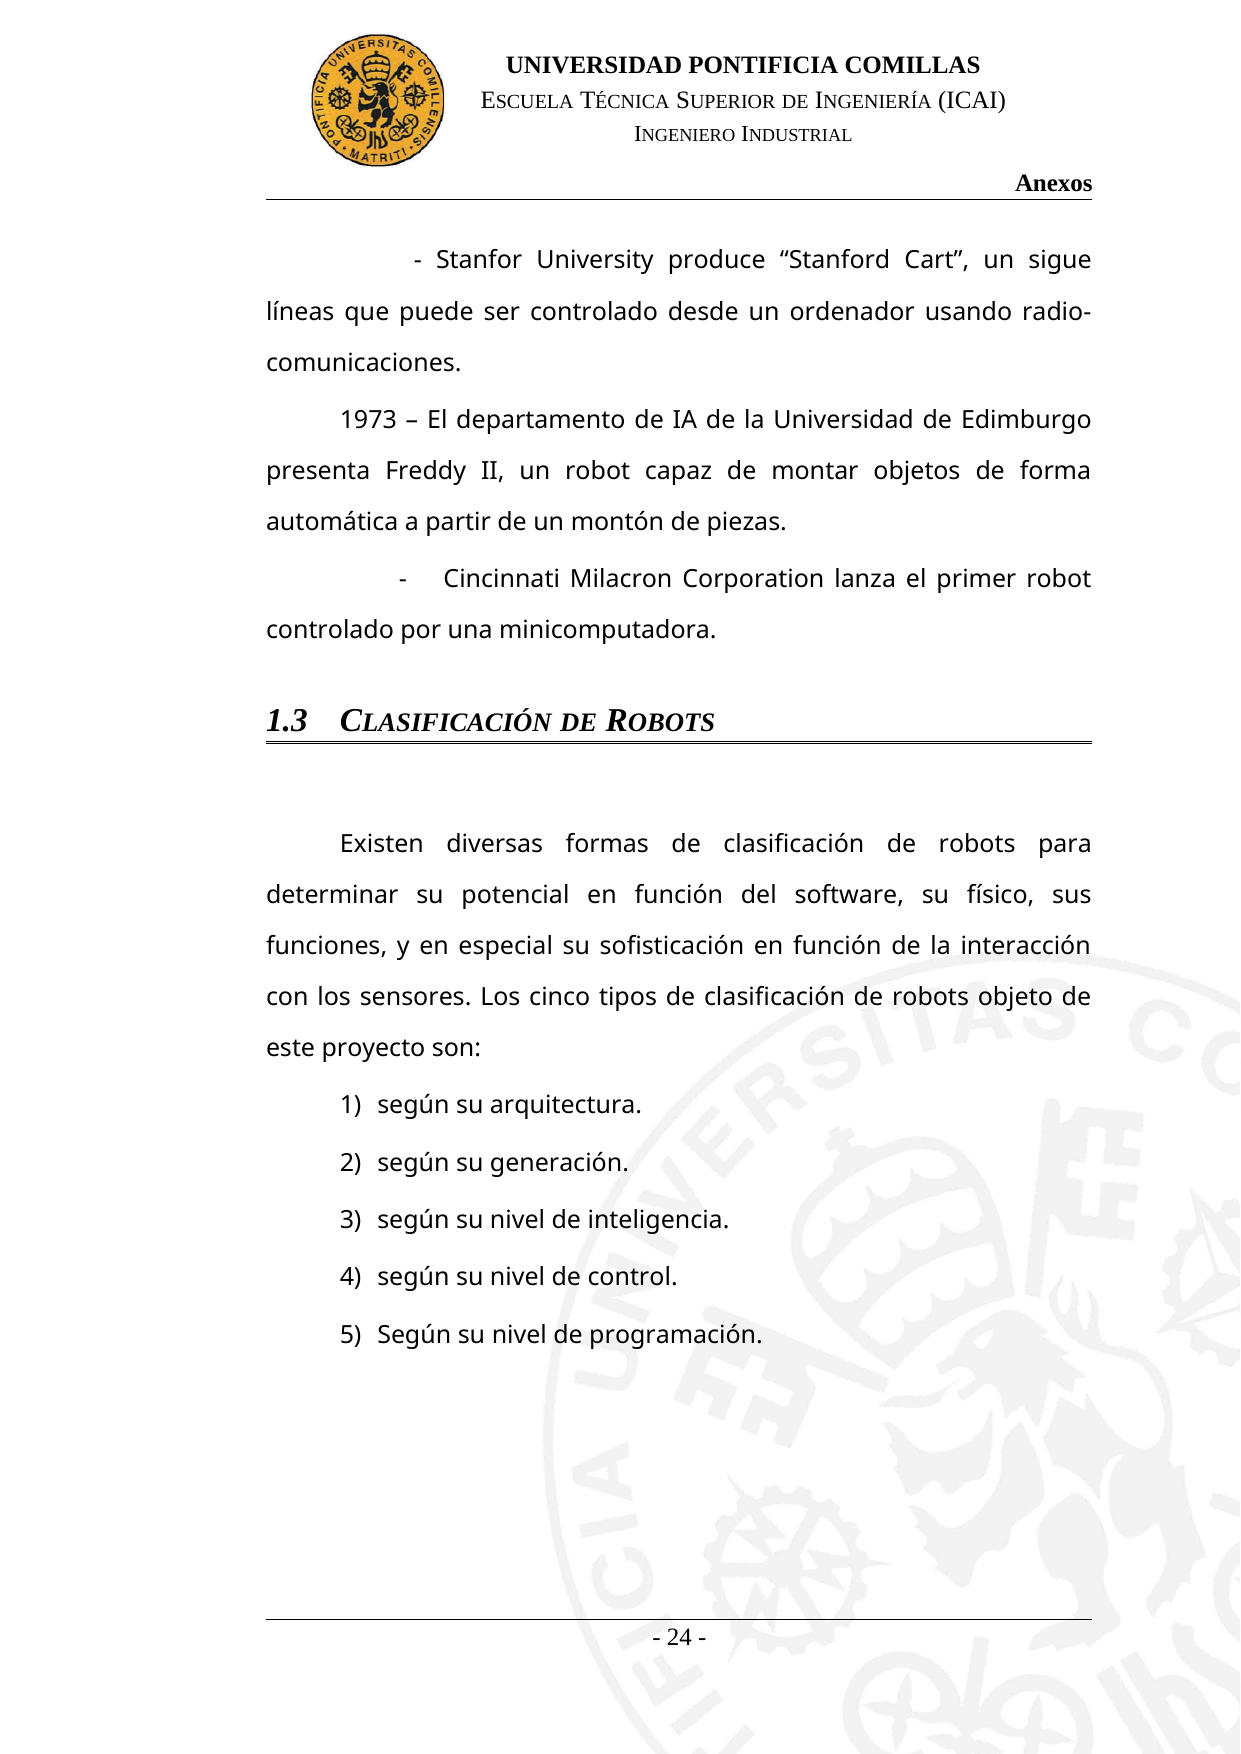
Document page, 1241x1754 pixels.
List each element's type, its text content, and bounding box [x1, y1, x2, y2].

list según su arquitectura. [339, 1087, 1092, 1121]
subtitle Clasificación de Robots [266, 701, 1092, 741]
list Según su nivel de programación. [339, 1316, 1092, 1350]
text - Stanfor University produce “Stanford Cart”, un sigue líneas que puede ser controlado desde un ordenador usando radio-comunicaciones. [266, 242, 1092, 378]
list según su generación. [339, 1144, 1092, 1178]
picture [366, 799, 1241, 1754]
list según su nivel de inteligencia. [339, 1202, 1092, 1236]
list según su nivel de control. [339, 1259, 1092, 1293]
text Existen diversas formas de clasificación de robots para determinar su potencial en función del software, su físico, sus funciones, y en especial su sofisticación en función de la interacción con los sensores. Los cinco tipos de clasificación de robots objeto de este proyecto son: [266, 826, 1092, 1064]
list Cincinnati Milacron Corporation lanza el primer robot controlado por una minicomputadora. [266, 561, 1092, 646]
text 1973 – El departamento de IA de la Universidad de Edimburgo presenta Freddy II, un robot capaz de montar objetos de forma automática a partir de un montón de piezas. [266, 402, 1092, 538]
